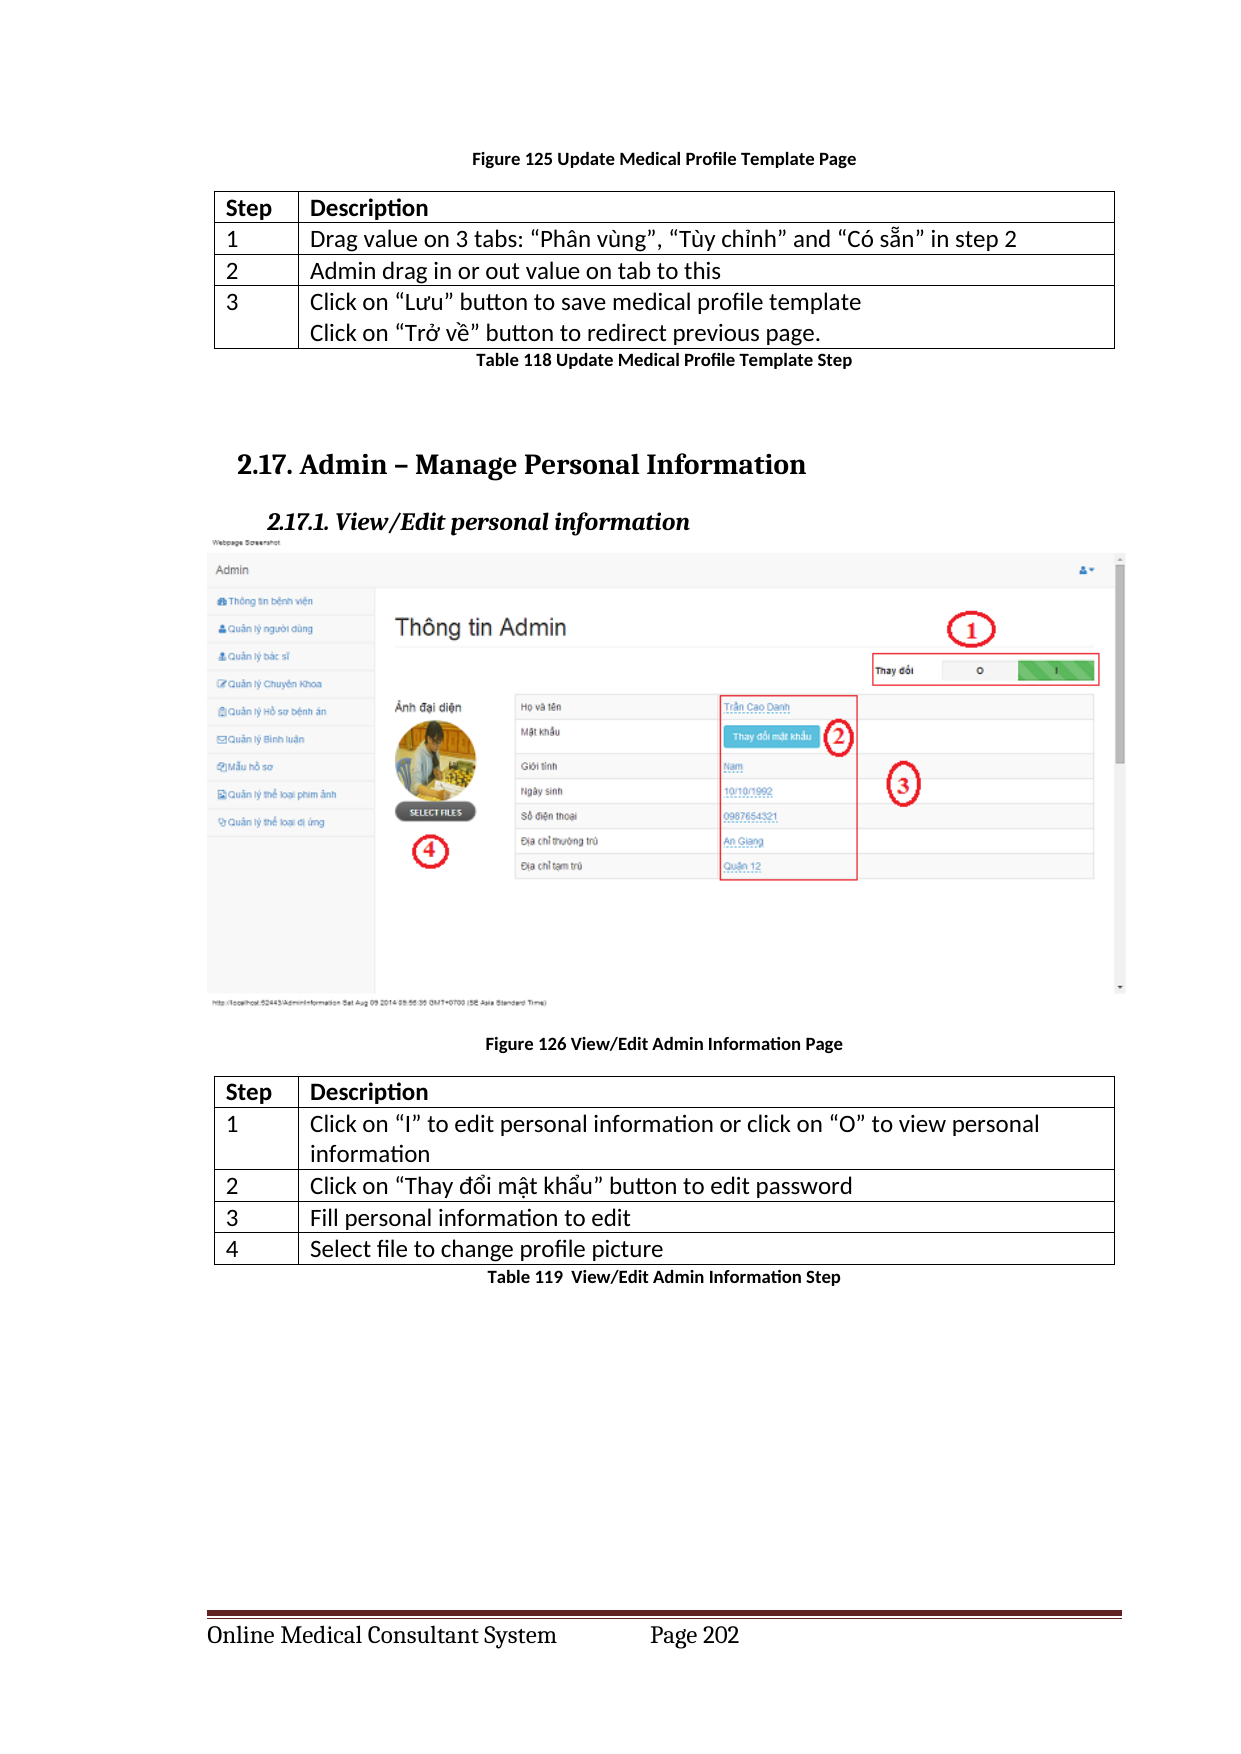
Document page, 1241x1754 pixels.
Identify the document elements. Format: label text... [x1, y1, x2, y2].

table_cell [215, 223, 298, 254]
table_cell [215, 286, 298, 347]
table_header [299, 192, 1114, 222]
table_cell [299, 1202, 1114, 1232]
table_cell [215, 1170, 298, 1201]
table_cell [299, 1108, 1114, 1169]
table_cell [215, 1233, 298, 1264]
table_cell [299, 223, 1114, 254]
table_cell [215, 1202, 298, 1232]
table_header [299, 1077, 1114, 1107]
subtitle Admin – Manage Personal Information [237, 448, 1122, 482]
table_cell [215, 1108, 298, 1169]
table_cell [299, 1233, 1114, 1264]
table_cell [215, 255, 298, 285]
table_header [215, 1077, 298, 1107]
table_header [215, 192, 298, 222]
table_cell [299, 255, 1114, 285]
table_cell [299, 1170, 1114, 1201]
subtitle View/Edit personal information [267, 507, 1122, 536]
picture [207, 540, 1126, 1007]
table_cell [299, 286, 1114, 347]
